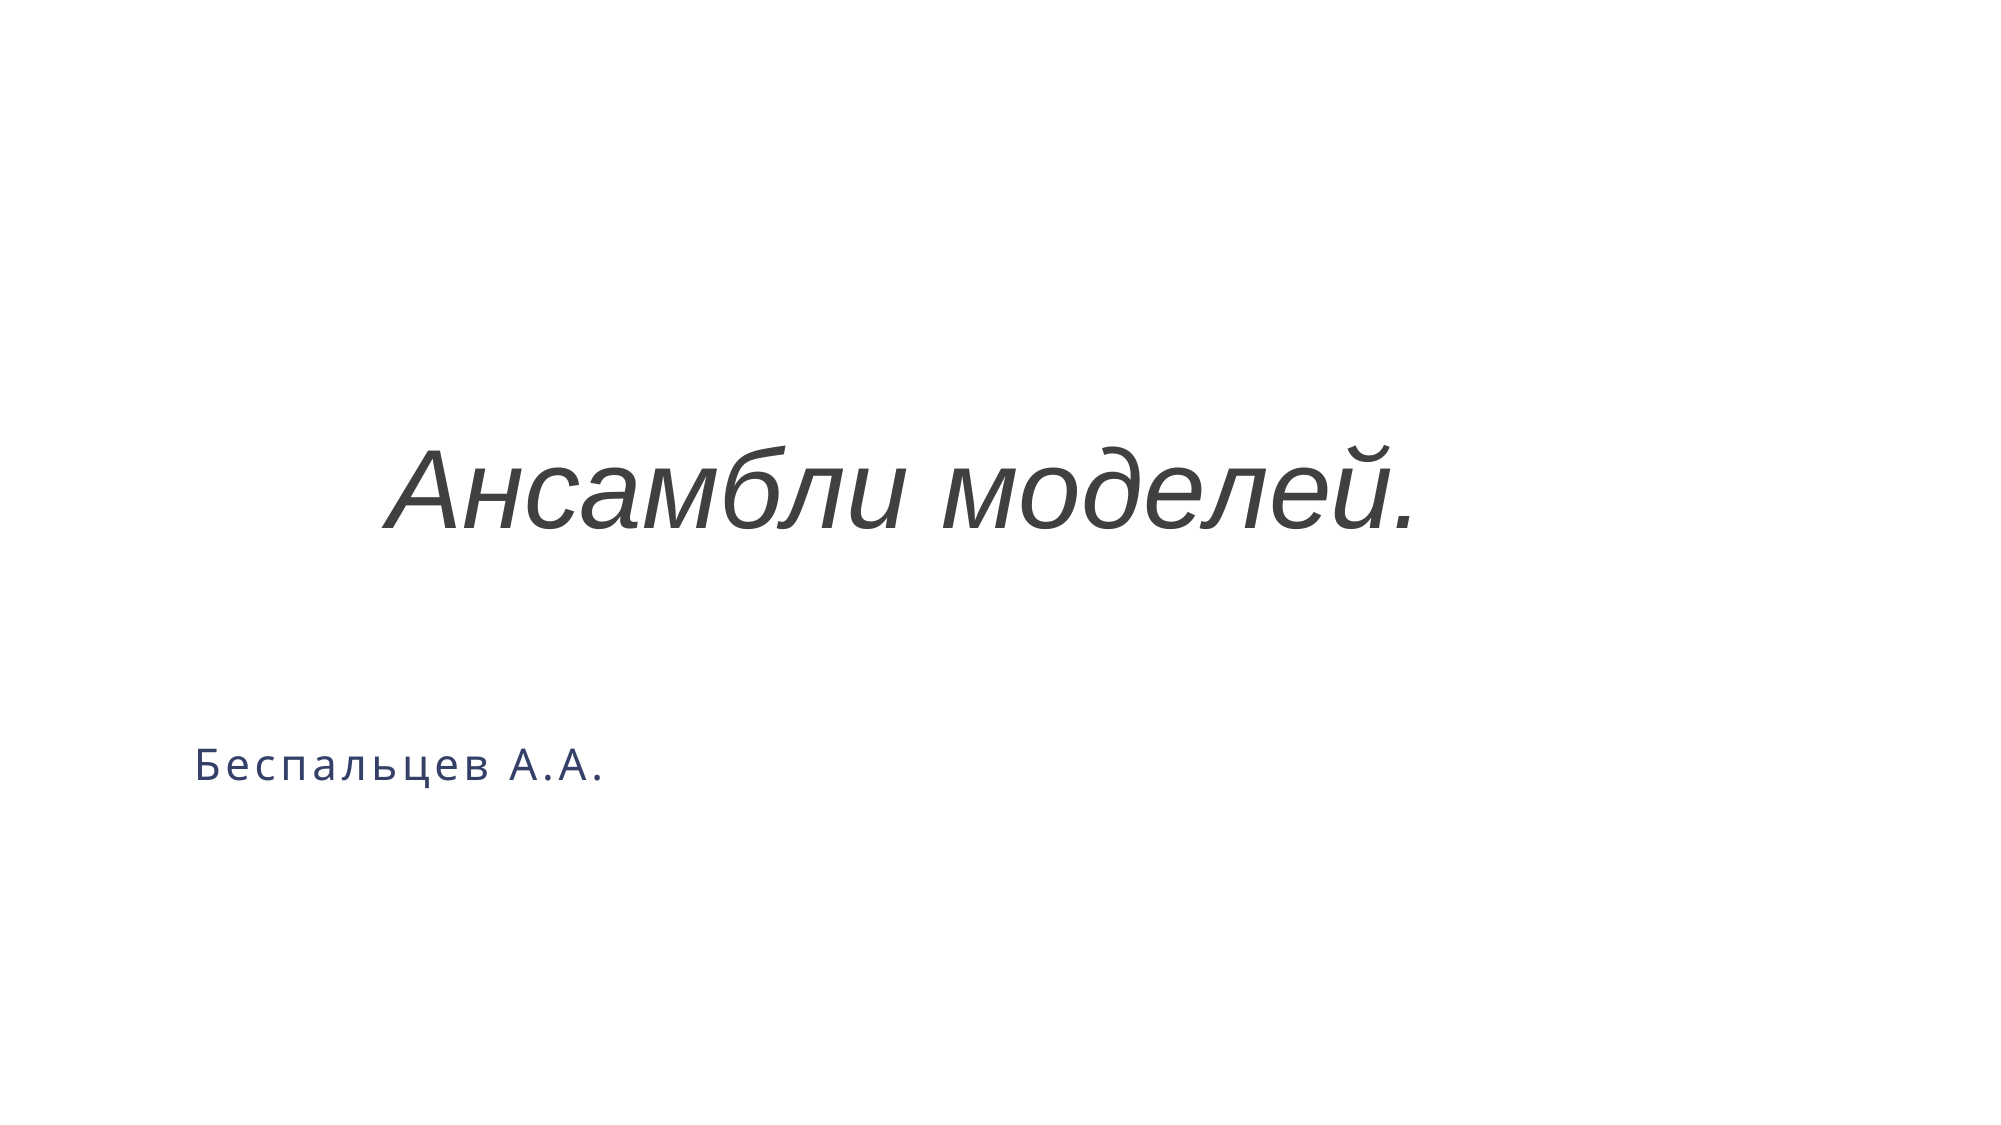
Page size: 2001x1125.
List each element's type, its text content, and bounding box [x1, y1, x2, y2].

text Ансамбли моделей. [388, 423, 1913, 553]
text Беспальцев А.А. [194, 734, 1913, 793]
